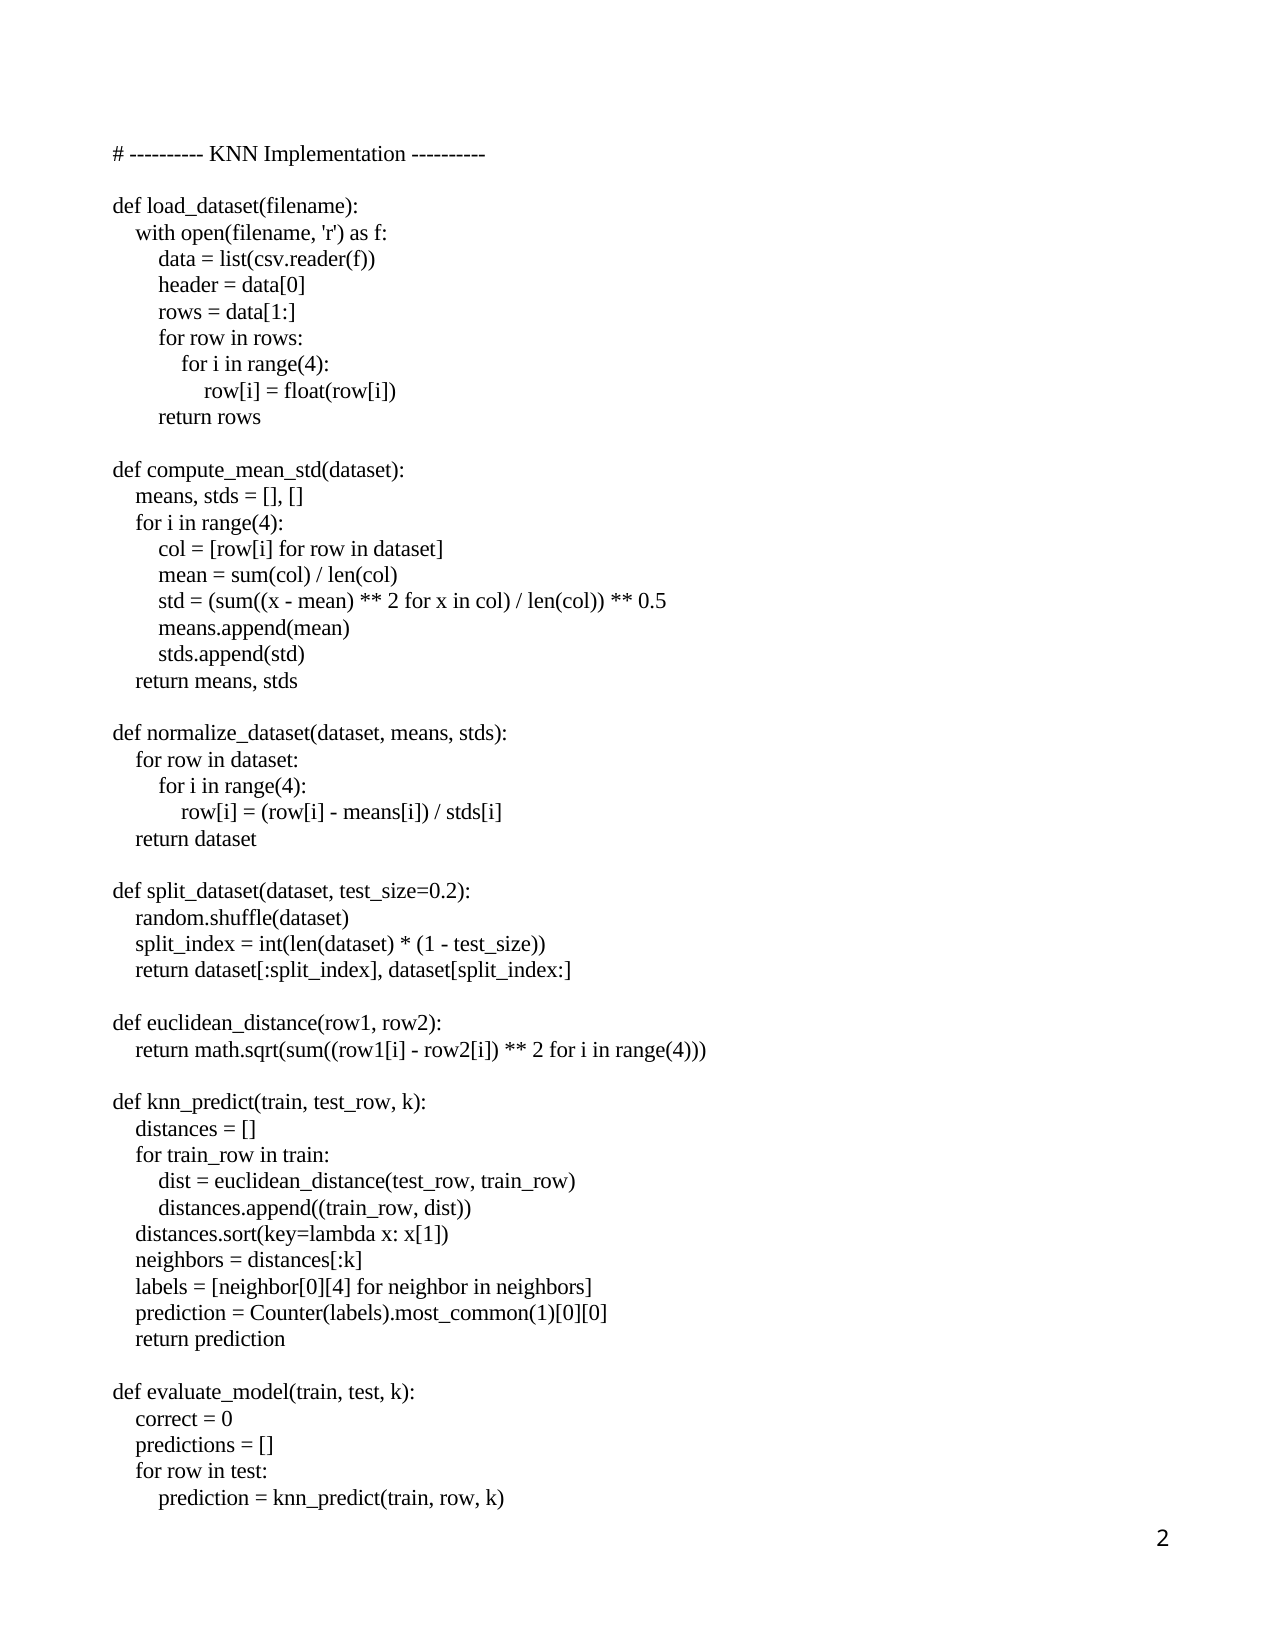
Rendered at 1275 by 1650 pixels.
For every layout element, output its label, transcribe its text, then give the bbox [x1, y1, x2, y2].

text prediction = knn_predict(train, row, k) [112, 1484, 1162, 1510]
text return rows [112, 403, 1162, 429]
text return math.sqrt(sum((row1[i] - row2[i]) ** 2 for i in range(4))) [112, 1036, 1162, 1062]
text def evaluate_model(train, test, k): [112, 1378, 1162, 1404]
text def load_dataset(filename): [112, 192, 1162, 219]
text distances.sort(key=lambda x: x[1]) [112, 1220, 1162, 1246]
text def compute_mean_std(dataset): [112, 456, 1162, 482]
text rows = data[1:] [112, 298, 1162, 324]
text for row in test: [112, 1457, 1162, 1484]
text predictions = [] [112, 1431, 1162, 1457]
text means.append(mean) [112, 614, 1162, 640]
text for row in dataset: [112, 746, 1162, 772]
text def euclidean_distance(row1, row2): [112, 1009, 1162, 1036]
text header = data[0] [112, 271, 1162, 298]
text for i in range(4): [112, 772, 1162, 798]
text distances.append((train_row, dist)) [112, 1194, 1162, 1220]
text distances = [] [112, 1115, 1162, 1141]
text neighbors = distances[:k] [112, 1246, 1162, 1273]
text labels = [neighbor[0][4] for neighbor in neighbors] [112, 1273, 1162, 1299]
text correct = 0 [112, 1404, 1162, 1431]
text return prediction [112, 1326, 1162, 1352]
text std = (sum((x - mean) ** 2 for x in col) / len(col)) ** 0.5 [112, 588, 1162, 614]
text # ---------- KNN Implementation ---------- [112, 139, 1162, 166]
text means, stds = [], [] [112, 482, 1162, 508]
text return means, stds [112, 667, 1162, 693]
text with open(filename, 'r') as f: [112, 219, 1162, 245]
text mean = sum(col) / len(col) [112, 561, 1162, 588]
text for i in range(4): [112, 350, 1162, 377]
text row[i] = float(row[i]) [112, 377, 1162, 403]
text col = [row[i] for row in dataset] [112, 535, 1162, 561]
text return dataset[:split_index], dataset[split_index:] [112, 957, 1162, 983]
text for i in range(4): [112, 508, 1162, 535]
text for train_row in train: [112, 1141, 1162, 1167]
text row[i] = (row[i] - means[i]) / stds[i] [112, 798, 1162, 825]
text def split_dataset(dataset, test_size=0.2): [112, 877, 1162, 904]
text for row in rows: [112, 324, 1162, 350]
text data = list(csv.reader(f)) [112, 245, 1162, 271]
text def knn_predict(train, test_row, k): [112, 1088, 1162, 1115]
text dist = euclidean_distance(test_row, train_row) [112, 1167, 1162, 1194]
text return dataset [112, 825, 1162, 851]
text def normalize_dataset(dataset, means, stds): [112, 719, 1162, 746]
text prediction = Counter(labels).most_common(1)[0][0] [112, 1299, 1162, 1326]
text split_index = int(len(dataset) * (1 - test_size)) [112, 930, 1162, 957]
text stds.append(std) [112, 640, 1162, 667]
text random.shuffle(dataset) [112, 904, 1162, 930]
